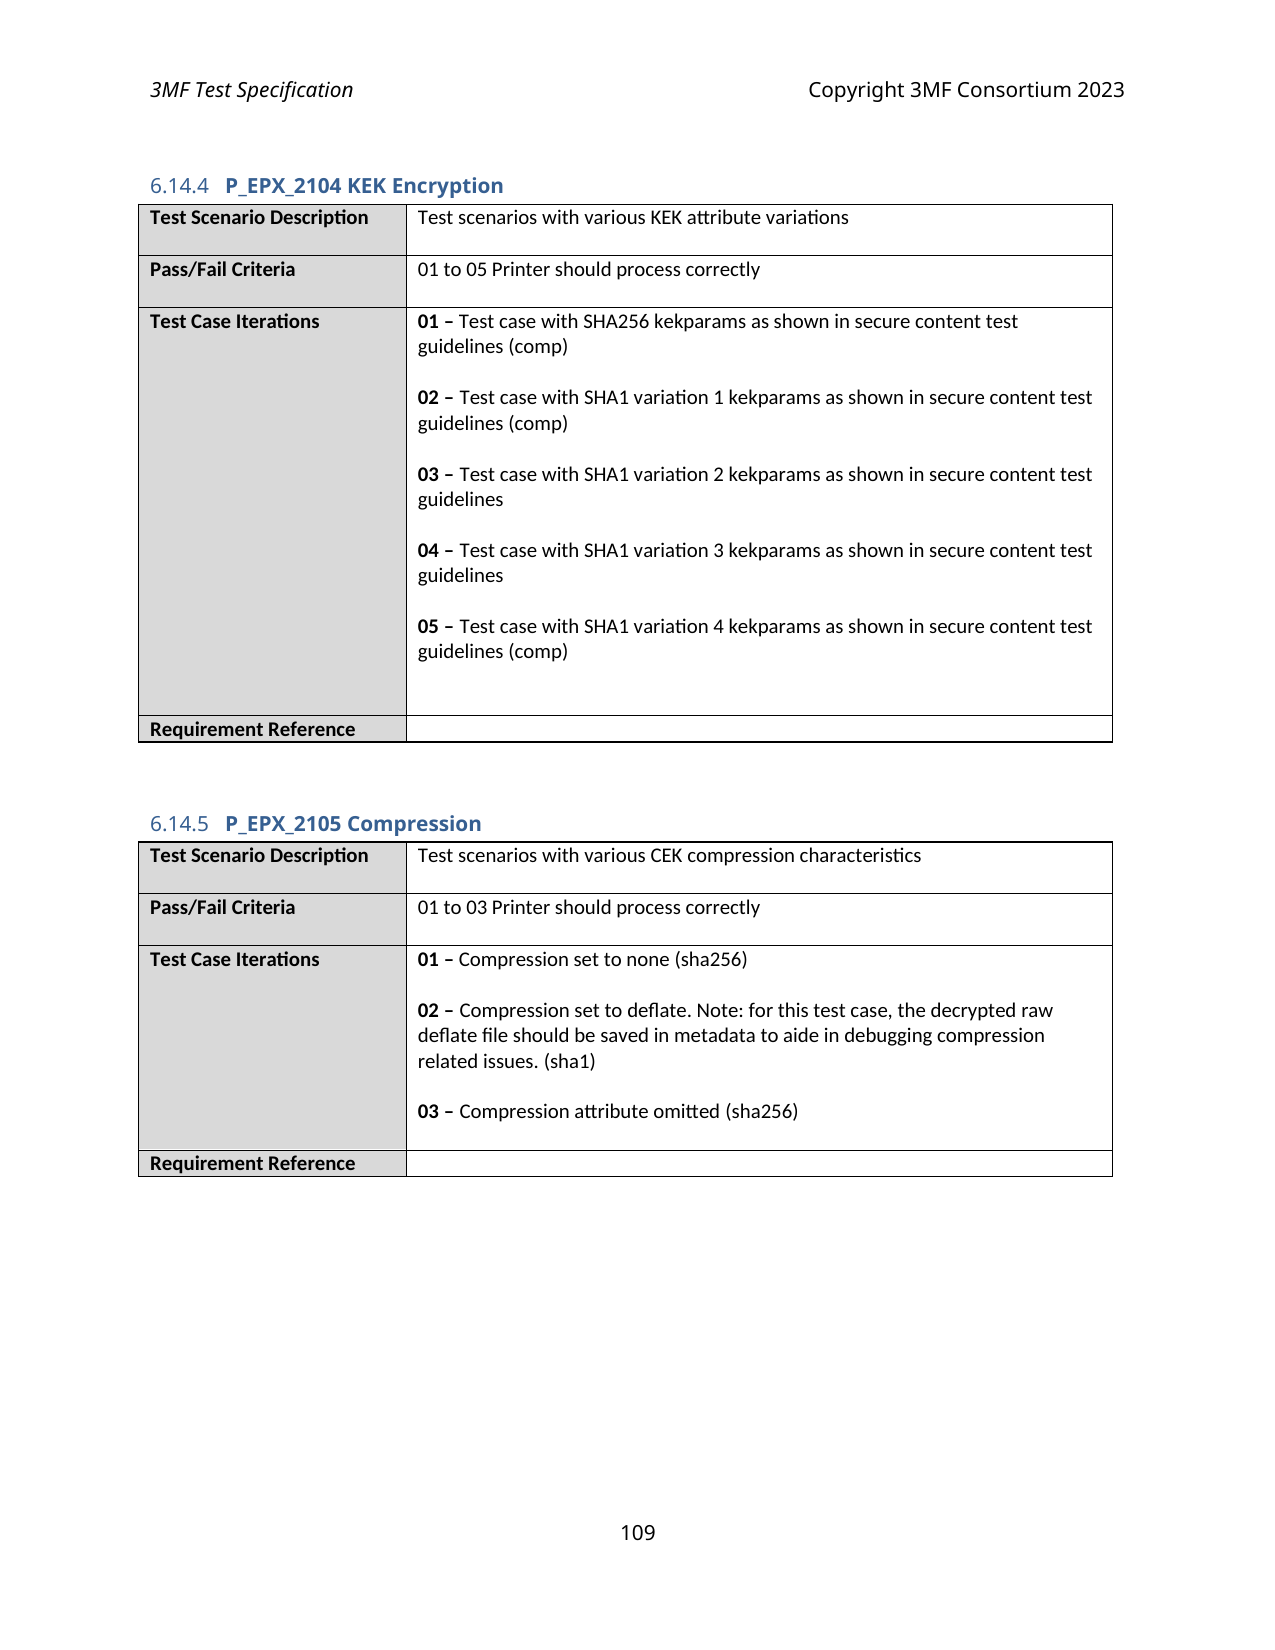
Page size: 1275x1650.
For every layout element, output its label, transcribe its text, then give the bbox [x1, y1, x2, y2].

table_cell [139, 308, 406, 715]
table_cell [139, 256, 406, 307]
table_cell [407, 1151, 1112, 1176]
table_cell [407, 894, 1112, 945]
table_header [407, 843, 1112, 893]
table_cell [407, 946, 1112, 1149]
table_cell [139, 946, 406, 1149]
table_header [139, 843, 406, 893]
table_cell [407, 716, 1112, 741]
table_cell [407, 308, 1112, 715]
subtitle P_EPX_2104 KEK Encryption [150, 171, 1125, 199]
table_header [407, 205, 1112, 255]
subtitle P_EPX_2105 Compression [150, 809, 1125, 837]
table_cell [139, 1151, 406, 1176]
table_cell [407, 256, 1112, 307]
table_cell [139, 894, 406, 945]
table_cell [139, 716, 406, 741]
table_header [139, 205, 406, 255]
